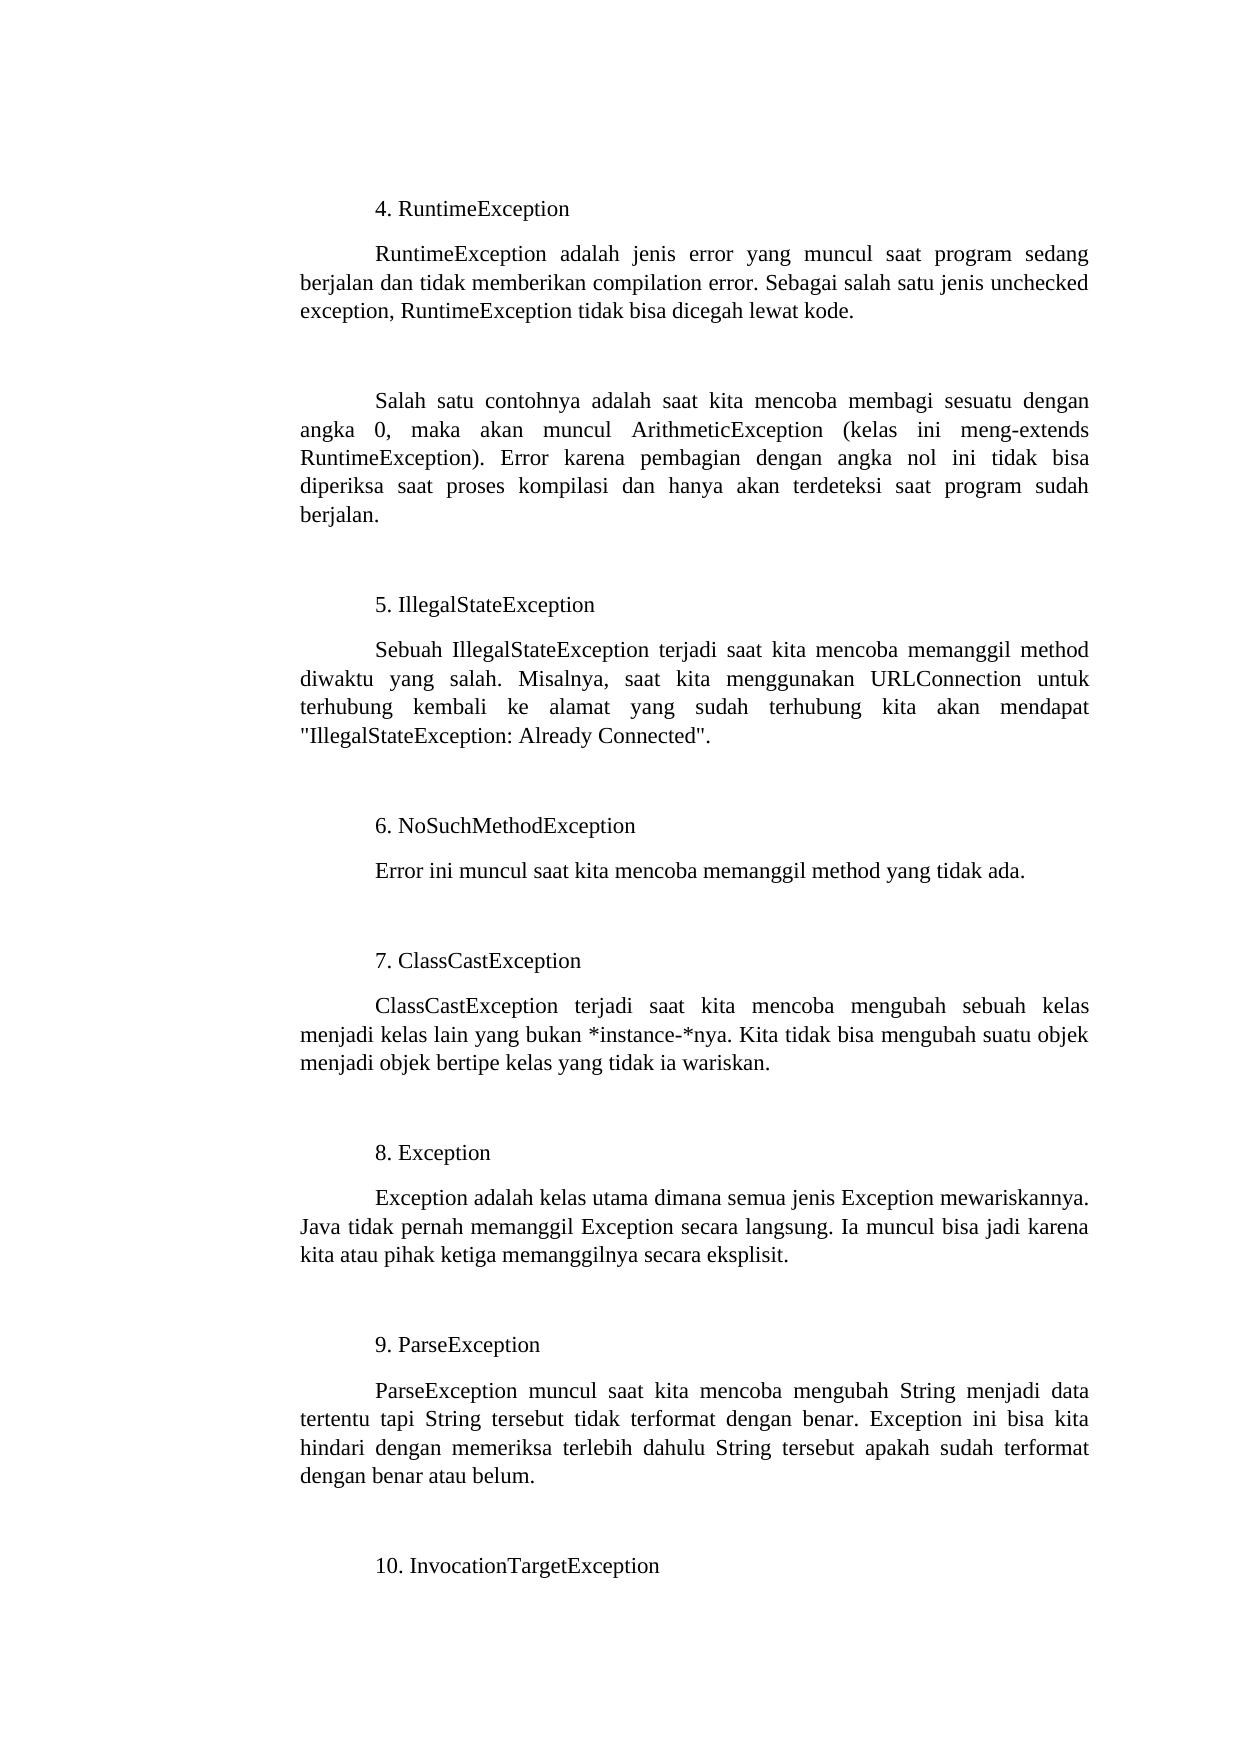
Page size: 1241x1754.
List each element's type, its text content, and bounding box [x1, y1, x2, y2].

text 4. RuntimeException [300, 195, 1090, 221]
text ClassCastException terjadi saat kita mencoba mengubah sebuah kelas menjadi kelas lain yang bukan *instance-*nya. Kita tidak bisa mengubah suatu objek menjadi objek bertipe kelas yang tidak ia wariskan. [300, 992, 1090, 1076]
text 7. ClassCastException [300, 947, 1090, 973]
text Exception adalah kelas utama dimana semua jenis Exception mewariskannya. Java tidak pernah memanggil Exception secara langsung. Ia muncul bisa jadi karena kita atau pihak ketiga memanggilnya secara eksplisit. [300, 1184, 1090, 1268]
text Salah satu contohnya adalah saat kita mencoba membagi sesuatu dengan angka 0, maka akan muncul ArithmeticException (kelas ini meng-extends RuntimeException). Error karena pembagian dengan angka nol ini tidak bisa diperiksa saat proses kompilasi dan hanya akan terdeteksi saat program sudah berjalan. [300, 387, 1090, 527]
text 5. IllegalStateException [300, 591, 1090, 618]
text ParseException muncul saat kita mencoba mengubah String menjadi data tertentu tapi String tersebut tidak terformat dengan benar. Exception ini bisa kita hindari dengan memeriksa terlebih dahulu String tersebut apakah sudah terformat dengan benar atau belum. [300, 1377, 1090, 1488]
text 9. ParseException [300, 1332, 1090, 1358]
text Error ini muncul saat kita mencoba memanggil method yang tidak ada. [300, 857, 1090, 883]
text 8. Exception [300, 1139, 1090, 1166]
text 10. InvocationTargetException [300, 1552, 1090, 1578]
text Sebuah IllegalStateException terjadi saat kita mencoba memanggil method diwaktu yang salah. Misalnya, saat kita menggunakan URLConnection untuk terhubung kembali ke alamat yang sudah terhubung kita akan mendapat "IllegalStateException: Already Connected". [300, 636, 1090, 748]
text 6. NoSuchMethodException [300, 812, 1090, 838]
text RuntimeException adalah jenis error yang muncul saat program sedang berjalan dan tidak memberikan compilation error. Sebagai salah satu jenis unchecked exception, RuntimeException tidak bisa dicegah lewat kode. [300, 240, 1090, 323]
